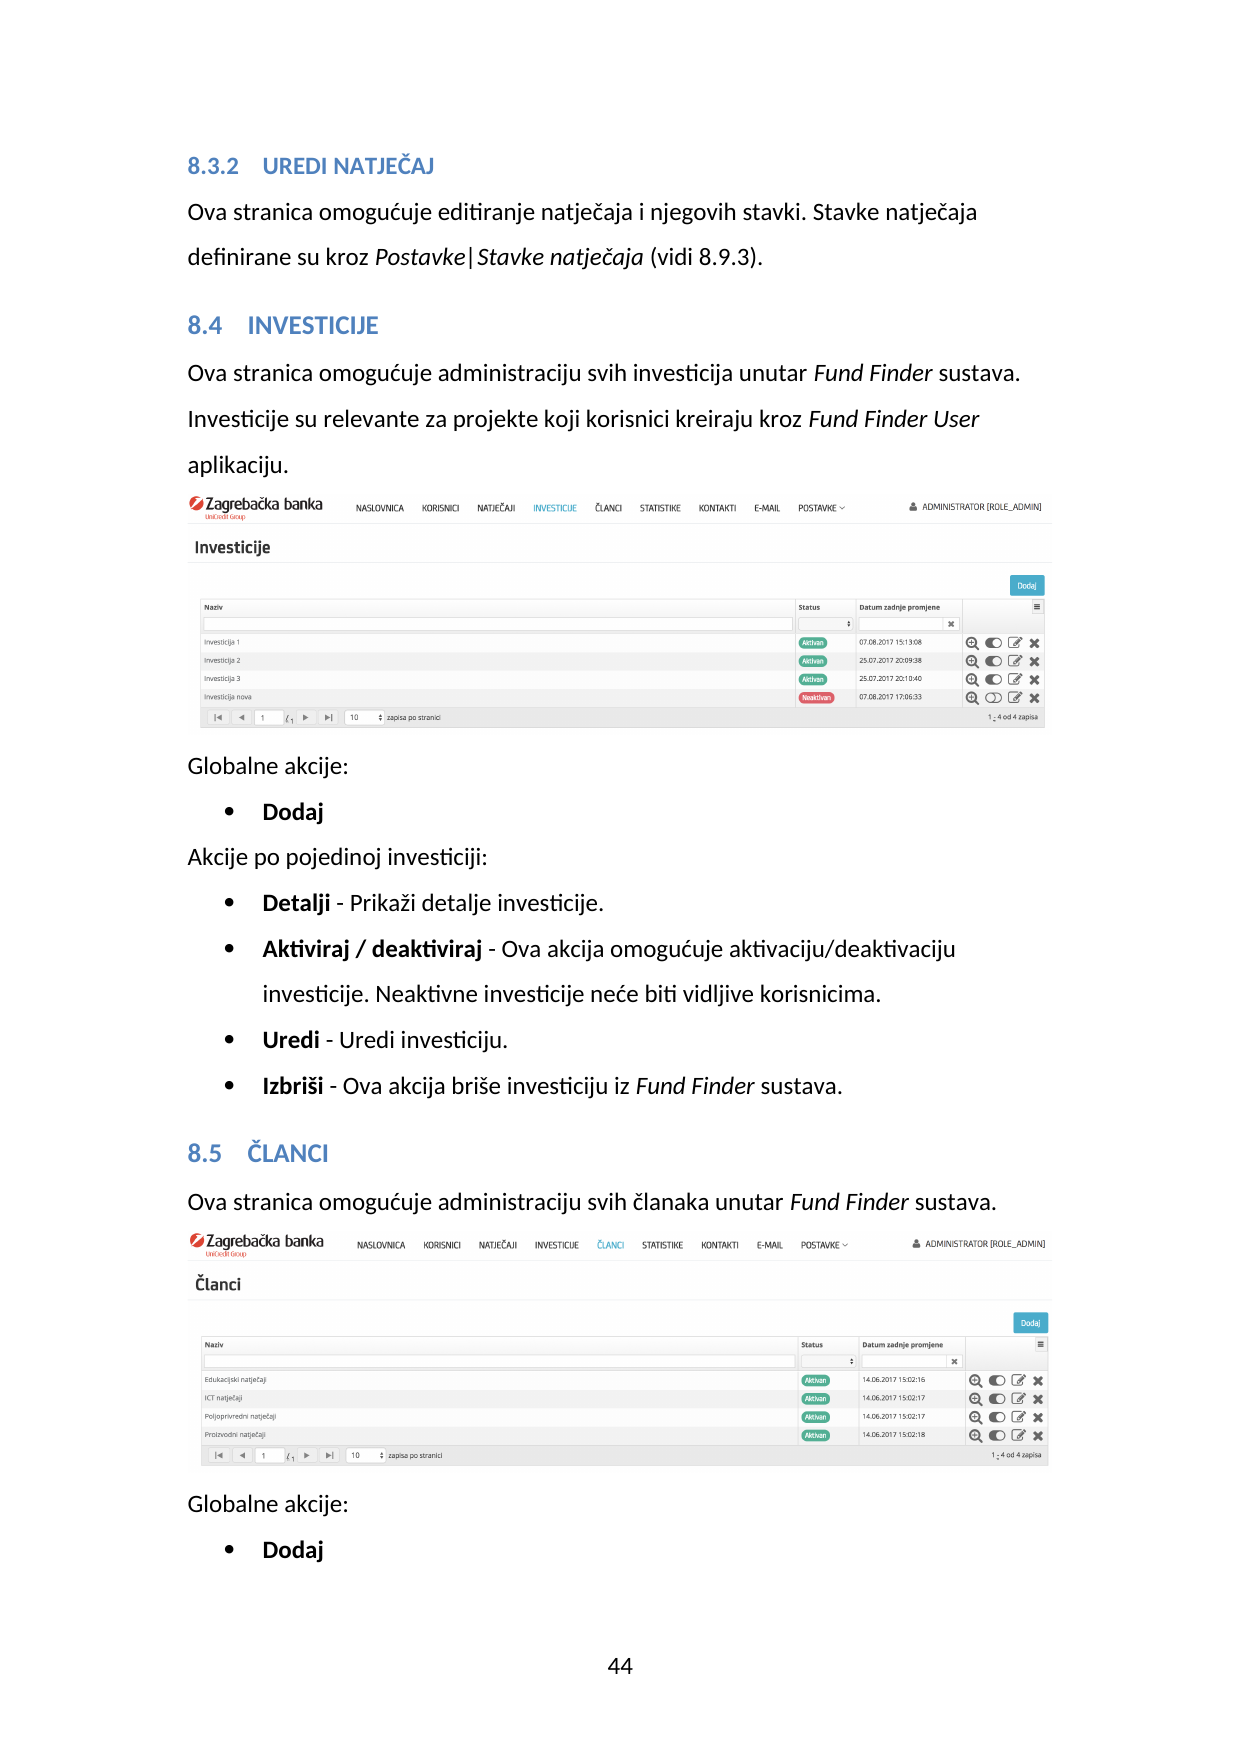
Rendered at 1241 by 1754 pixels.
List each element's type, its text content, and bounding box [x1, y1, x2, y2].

list Dodaj [225, 796, 1053, 826]
list Izbriši - Ova akcija briše investiciju iz Fund Finder sustava. [225, 1070, 1053, 1101]
list Aktiviraj / deaktiviraj - Ova akcija omogućuje aktivaciju/deaktivaciju investicije. Neaktivne investicije neće biti vidljive korisnicima. [225, 933, 1053, 1009]
text Ova stranica omogućuje administraciju svih investicija unutar Fund Finder sustava. Investicije su relevante za projekte koji korisnici kreiraju kroz Fund Finder User aplikaciju. [187, 357, 1053, 479]
list Dodaj [225, 1534, 1053, 1564]
subtitle UREDI NATJEČAJ [187, 150, 1053, 181]
subtitle INVESTICIJE [187, 308, 1053, 341]
text Globalne akcije: [187, 1488, 1053, 1518]
subtitle ČLANCI [187, 1137, 1053, 1170]
text Ova stranica omogućuje administraciju svih članaka unutar Fund Finder sustava. [187, 1186, 1053, 1217]
text Ova stranica omogućuje editiranje natječaja i njegovih stavki. Stavke natječaja definirane su kroz Postavke|Stavke natječaja (vidi 8.9.3). [187, 196, 1053, 272]
list Detalji - Prikaži detalje investicije. [225, 887, 1053, 918]
text Globalne akcije: [187, 750, 1053, 781]
list Uredi - Uredi investiciju. [225, 1024, 1053, 1055]
text Akcije po pojedinoj investiciji: [187, 841, 1053, 872]
picture [187, 494, 1053, 735]
picture [187, 1231, 1053, 1473]
